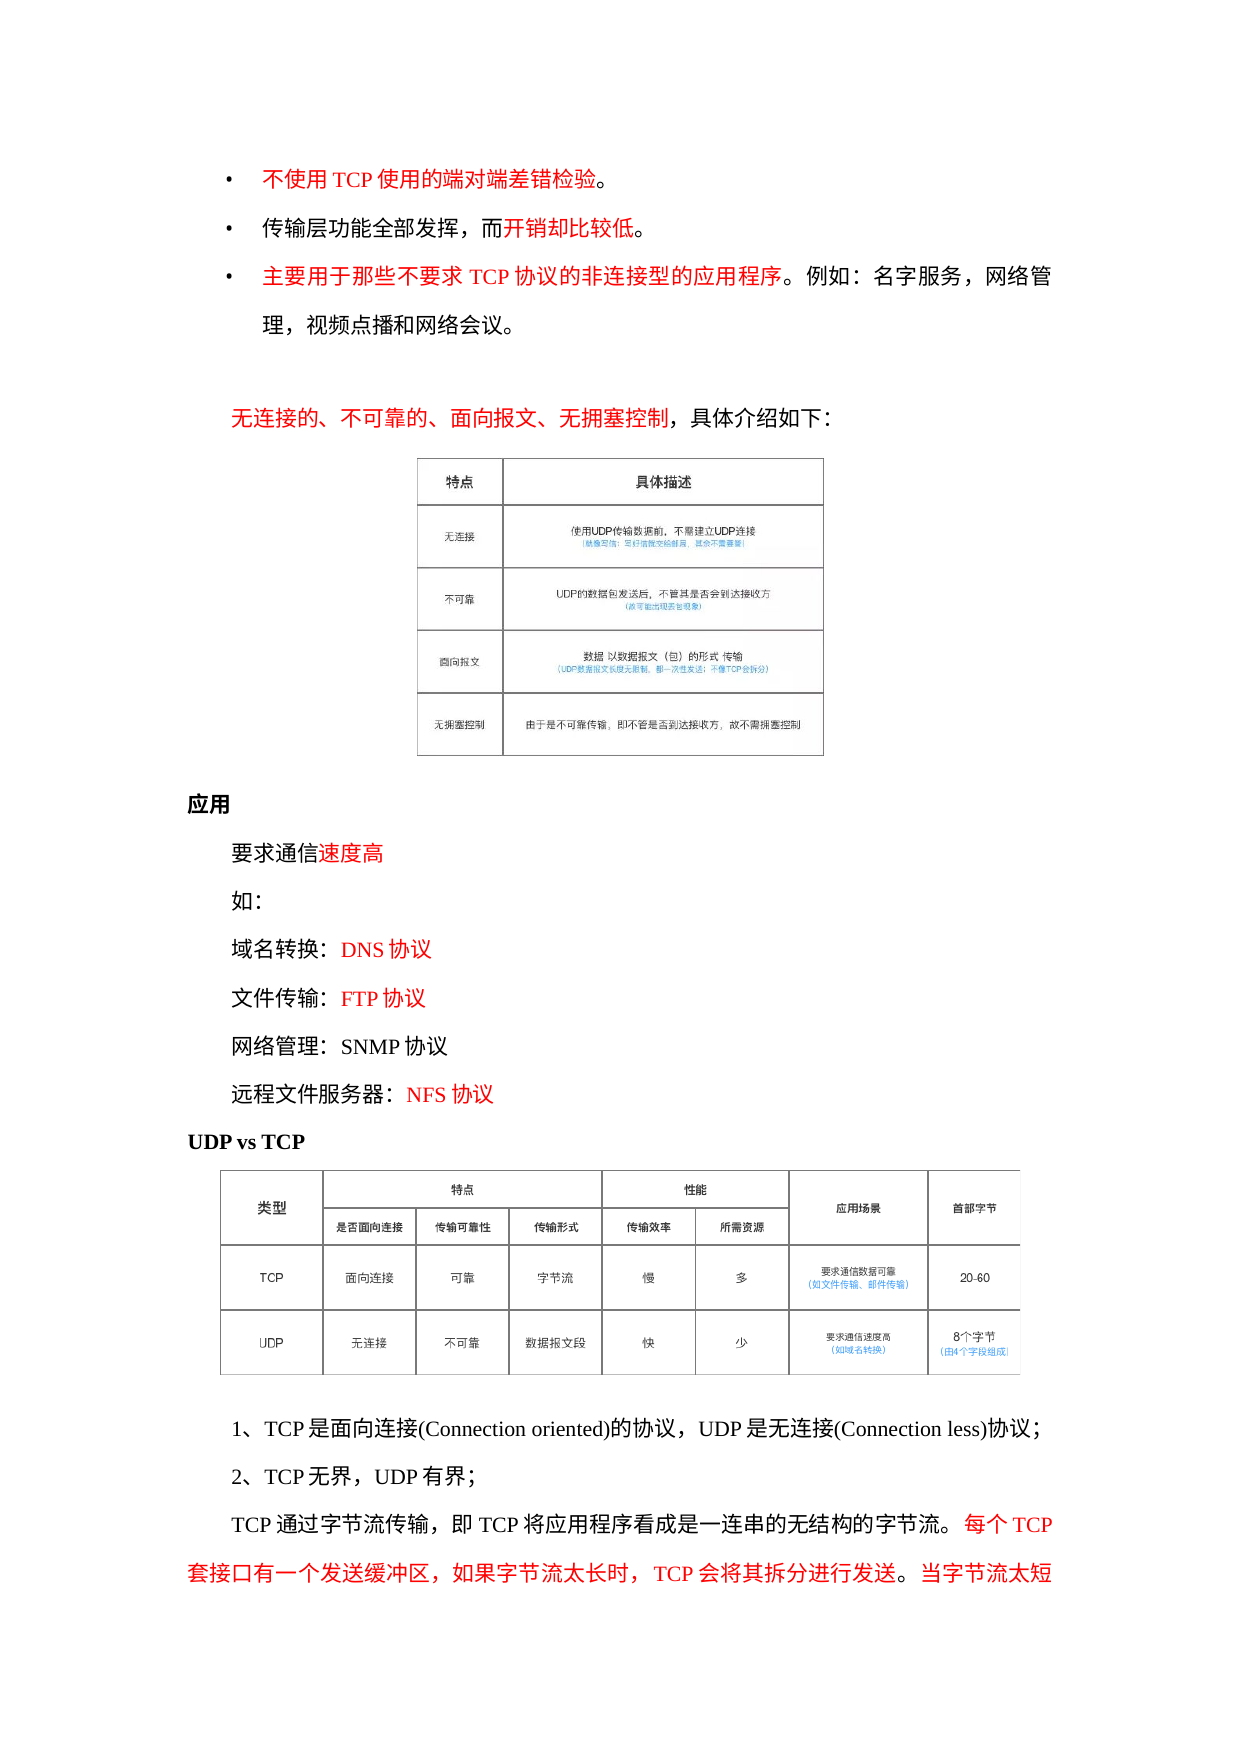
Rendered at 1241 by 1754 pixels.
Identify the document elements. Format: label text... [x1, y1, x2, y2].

picture [220, 1170, 1021, 1375]
text 1、TCP是面向连接(Connection oriented)的协议，UDP是无连接(Connection less)协议； [187, 1410, 1053, 1443]
list 主要用于那些不要求TCP协议的非连接型的应用程序。例如：名字服务，网络管理，视频点播和网络会议。 [225, 259, 1053, 340]
list 传输层功能全部发挥，而开销却比较低。 [225, 210, 1053, 243]
text 2、TCP无界，UDP有界； [187, 1459, 1053, 1491]
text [187, 1507, 1053, 1588]
text 网络管理：SNMP协议 [187, 1028, 1053, 1061]
subtitle 应用 [187, 787, 1053, 819]
subtitle UDP vs TCP [187, 1125, 1053, 1158]
text 远程文件服务器：NFS协议 [187, 1077, 1053, 1109]
text 如： [187, 883, 1053, 916]
text 要求通信速度高 [187, 835, 1053, 868]
text 文件传输：FTP协议 [187, 980, 1053, 1013]
list 无连接的、不可靠的、面向报文、无拥塞控制，具体介绍如下： [187, 401, 1053, 433]
picture [410, 449, 830, 760]
text 域名转换：DNS协议 [187, 932, 1053, 964]
list 不使用TCP使用的端对端差错检验。 [225, 162, 1053, 194]
